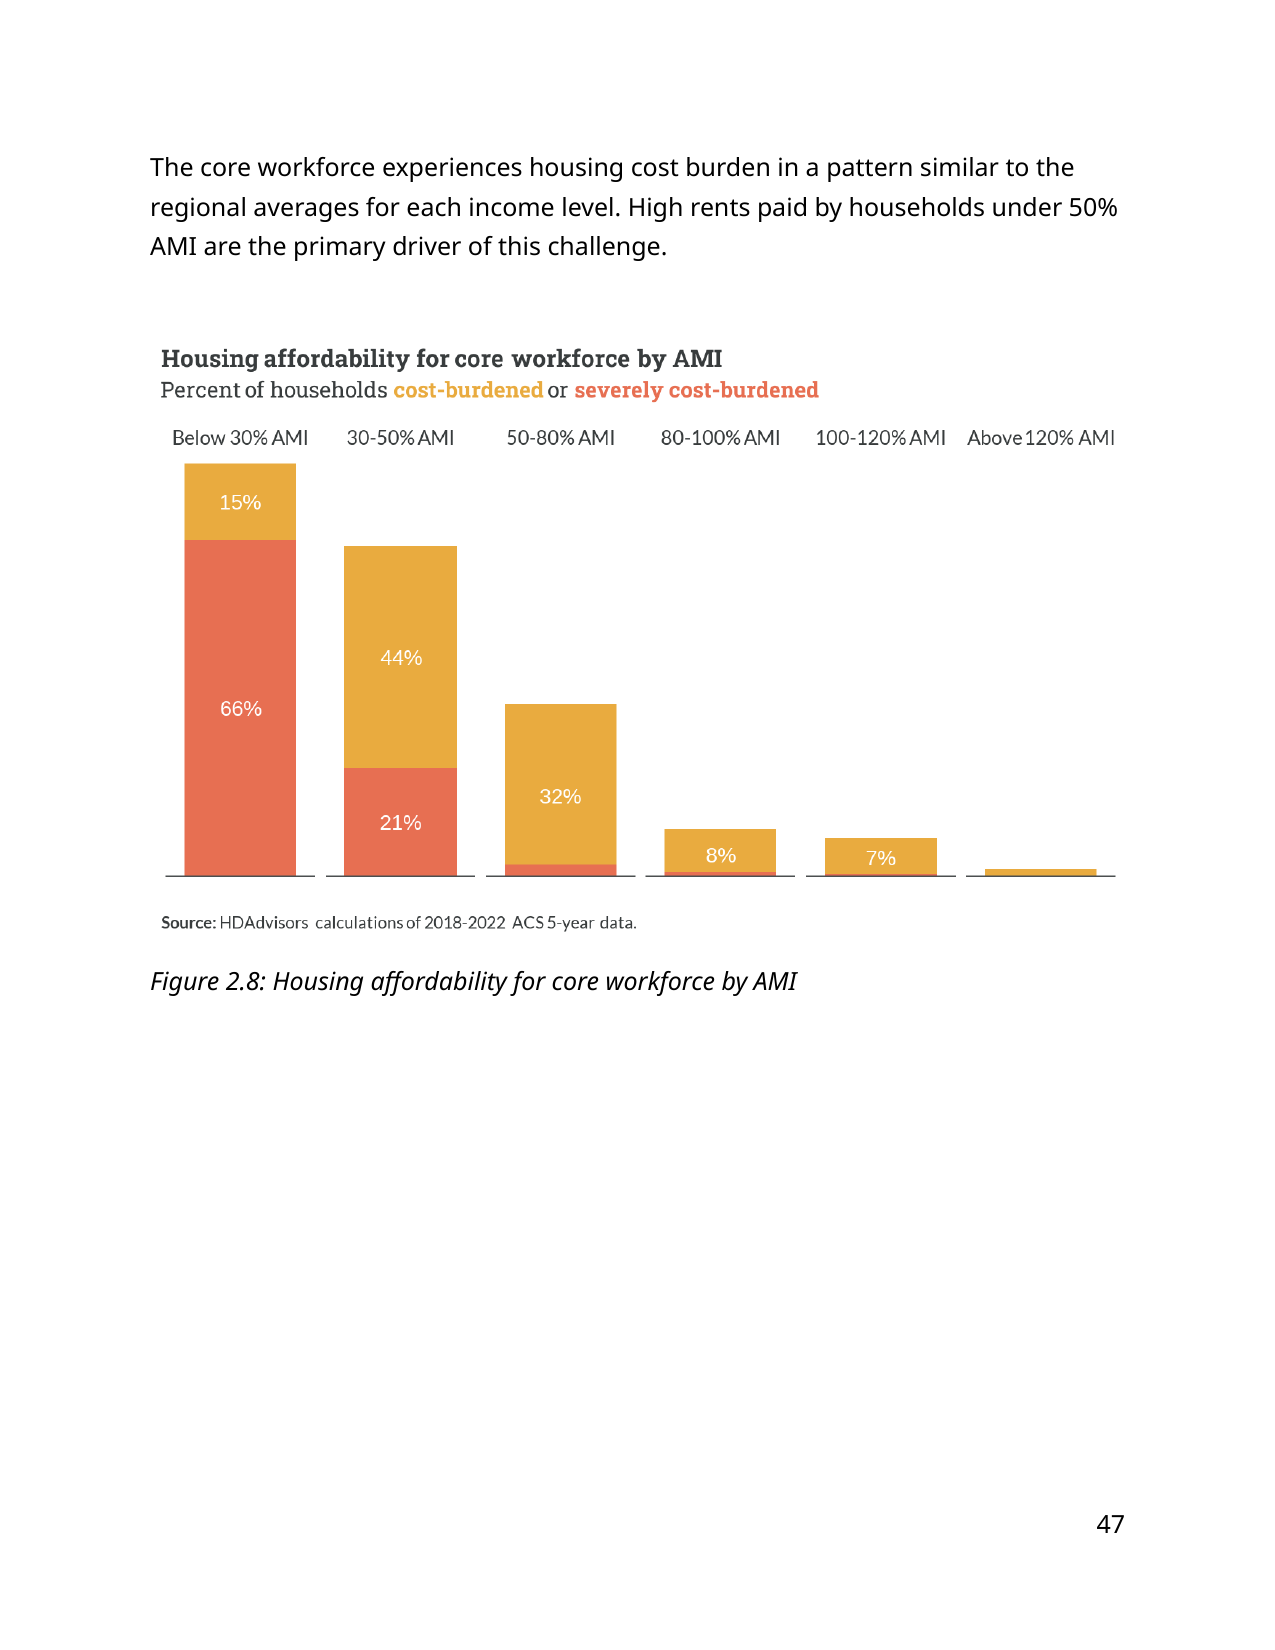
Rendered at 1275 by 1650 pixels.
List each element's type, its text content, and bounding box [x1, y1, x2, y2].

text The core workforce experiences housing cost burden in a pattern similar to the regional averages for each income level. High rents paid by households under 50% AMI are the primary driver of this challenge. [150, 150, 1125, 262]
picture [150, 340, 1125, 942]
text Figure 2.8: Housing affordability for core workforce by AMI [150, 964, 1125, 998]
